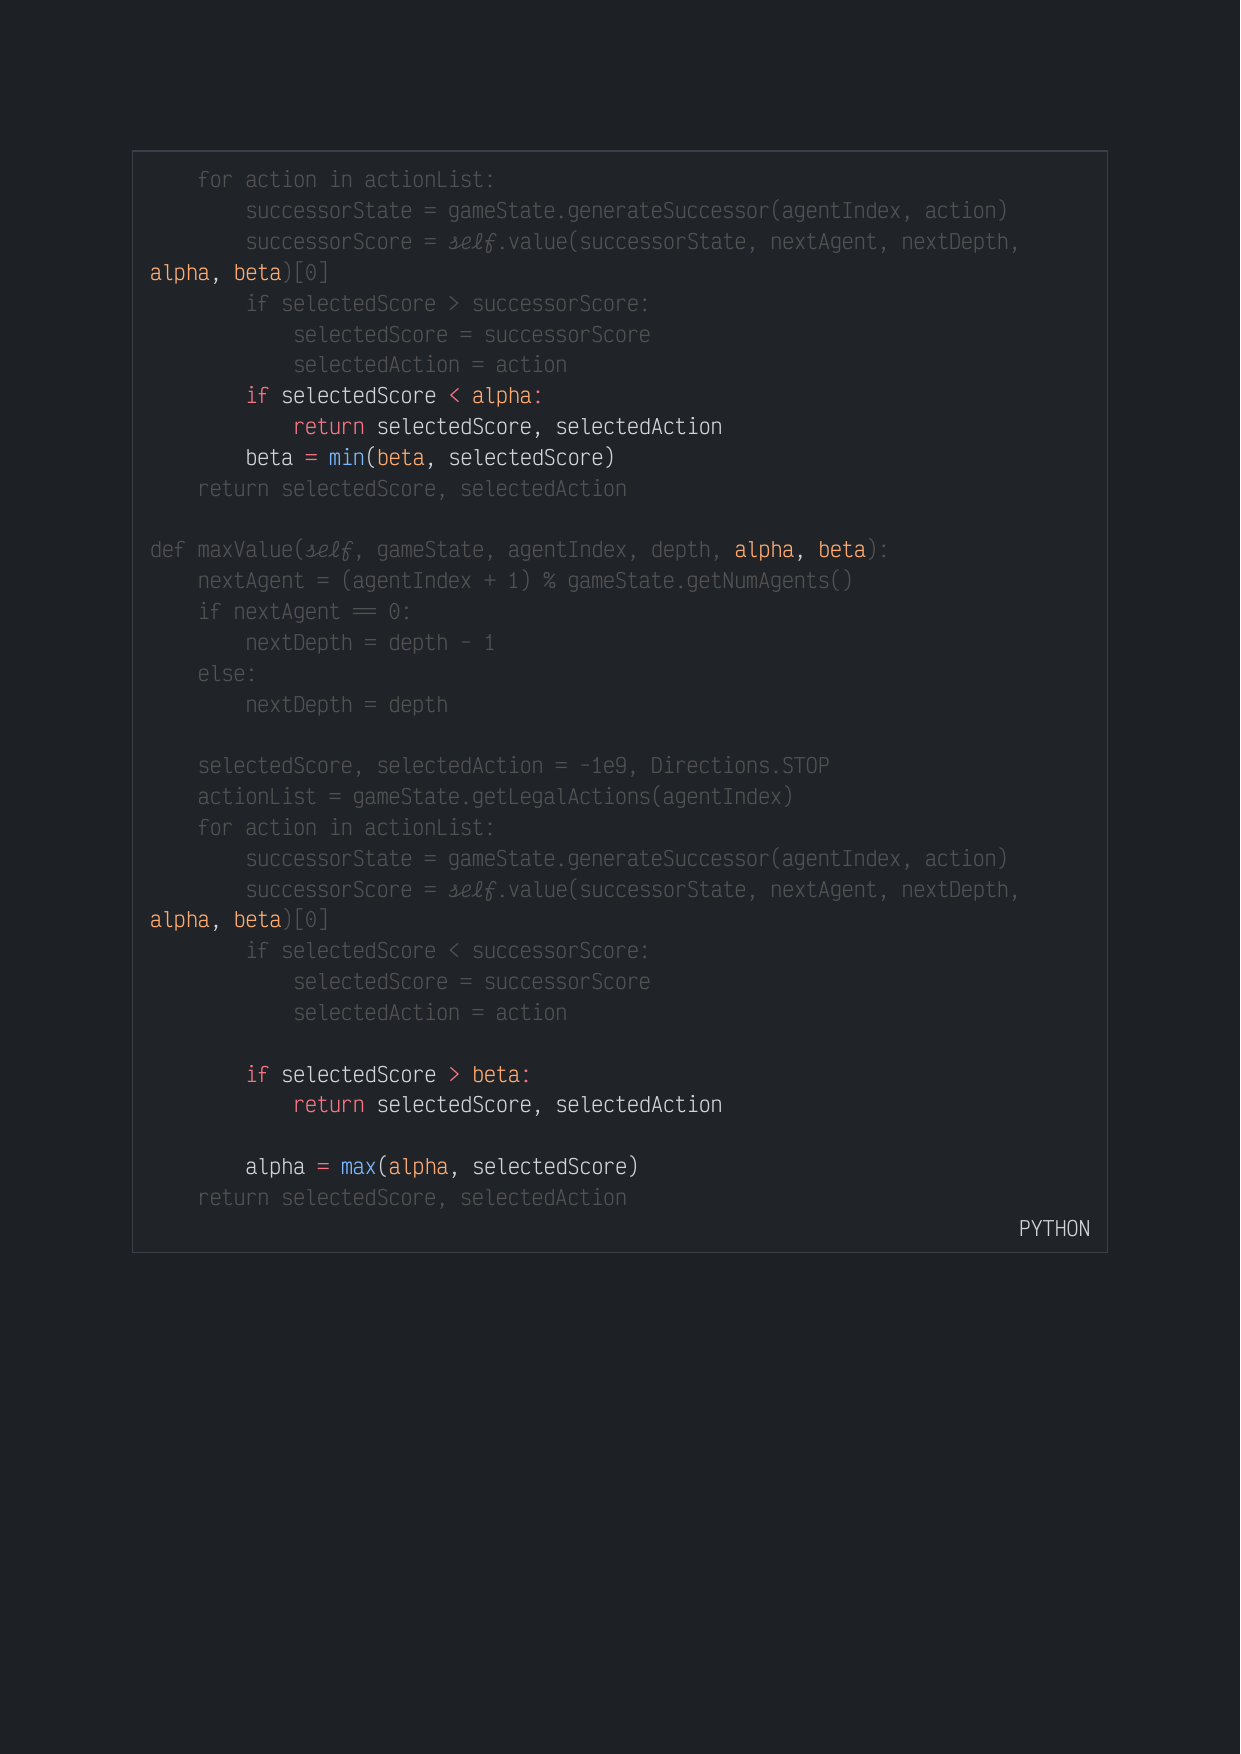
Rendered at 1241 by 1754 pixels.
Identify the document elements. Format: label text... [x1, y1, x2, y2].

text for action in actionList: successorState = gameState.generateSuccessor(agentIndex, action) successorScore = self.value(successorState, nextAgent, nextDepth, alpha, beta)[0] if selectedScore > successorScore: selectedScore = successorScore selectedAction = action if selectedScore < alpha: return selectedScore, selectedAction beta = min(beta, selectedScore) return selectedScore, selectedAction def maxValue(self, gameState, agentIndex, depth, alpha, beta): nextAgent = (agentIndex + 1) % gameState.getNumAgents() if nextAgent == 0: nextDepth = depth - 1 else: nextDepth = depth selectedScore, selectedAction = -1e9, Directions.STOP actionList = gameState.getLegalActions(agentIndex) for action in actionList: successorState = gameState.generateSuccessor(agentIndex, action) successorScore = self.value(successorState, nextAgent, nextDepth, alpha, beta)[0] if selectedScore < successorScore: selectedScore = successorScore selectedAction = action if selectedScore > beta: return selectedScore, selectedAction alpha = max(alpha, selectedScore) return selectedScore, selectedAction [133, 152, 1107, 1198]
text PYTHON [133, 1198, 1107, 1252]
